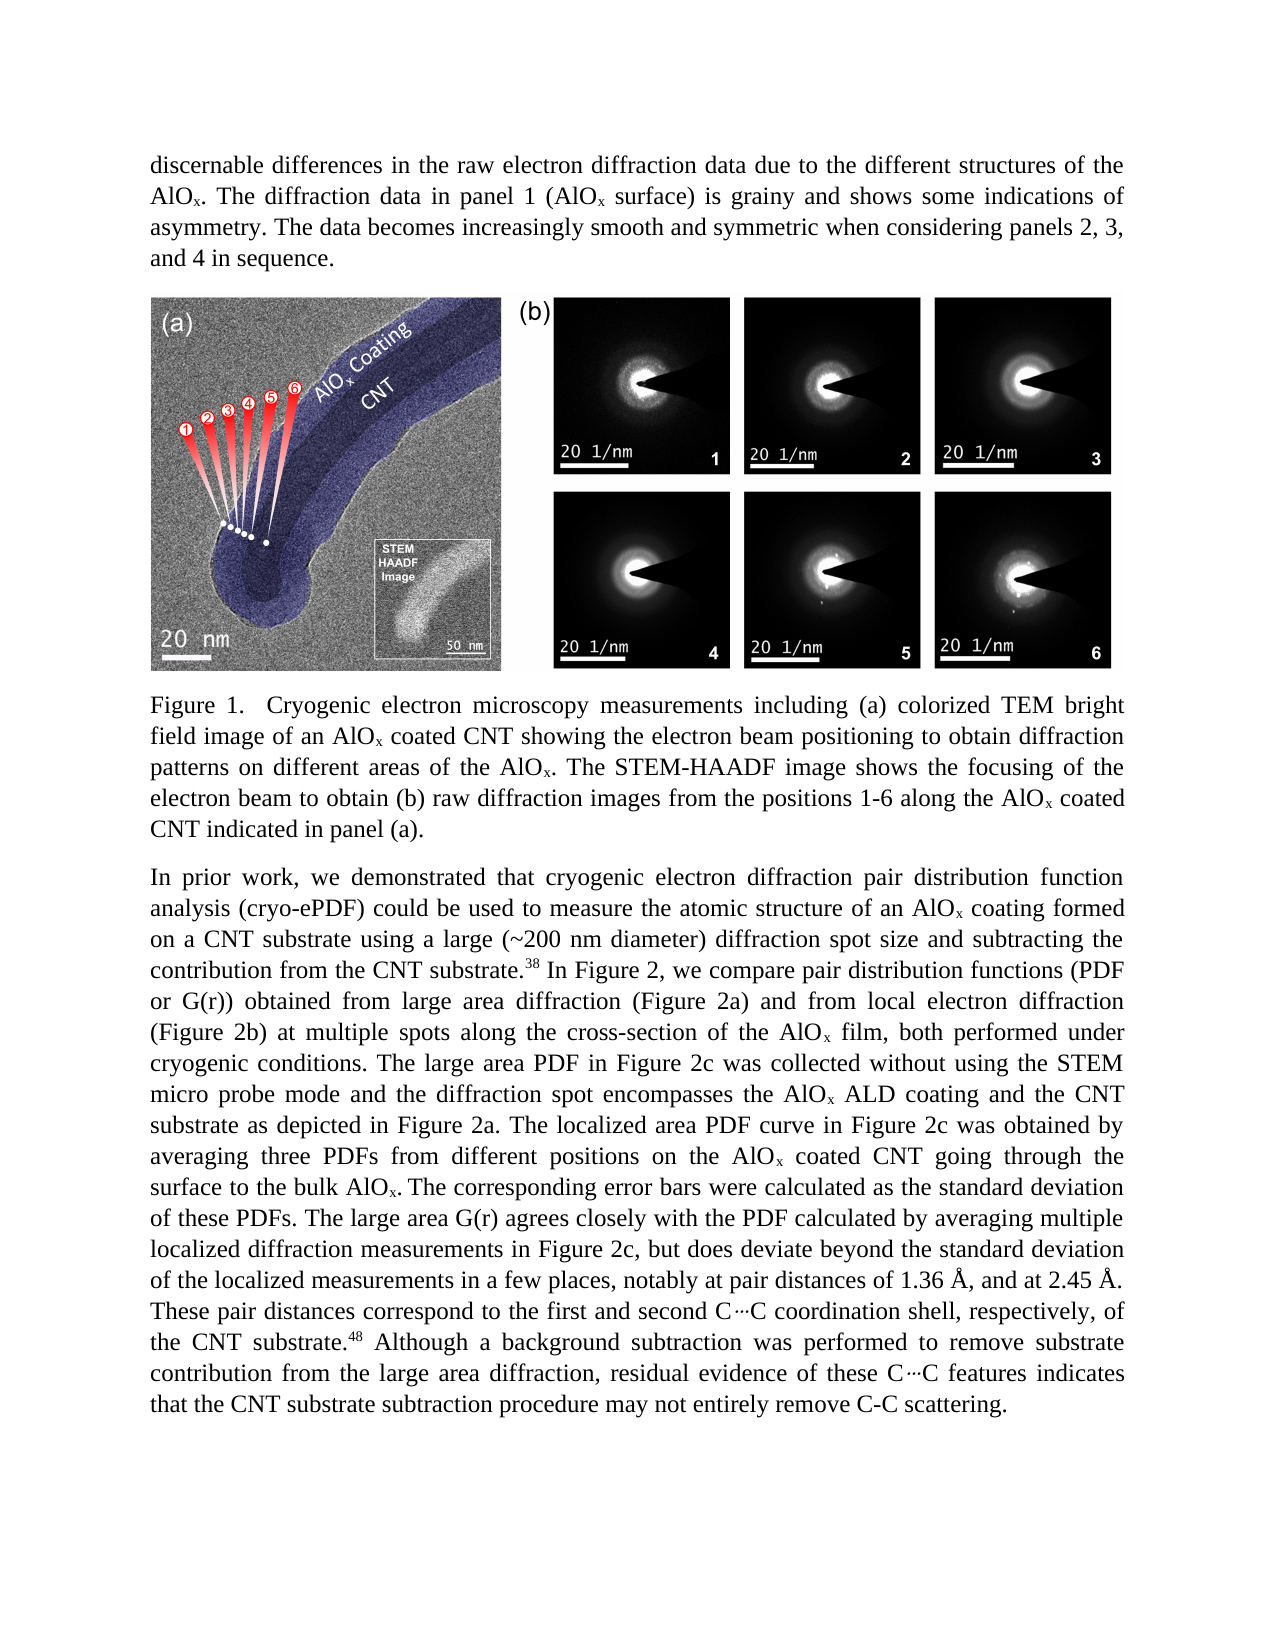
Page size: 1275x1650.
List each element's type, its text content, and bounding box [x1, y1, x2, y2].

text Figure 1. Cryogenic electron microscopy measurements including (a) colorized TEM bright field image of an AlOx coated CNT showing the electron beam positioning to obtain diffraction patterns on different areas of the AlOx. The STEM-HAADF image shows the focusing of the electron beam to obtain (b) raw diffraction images from the positions 1-6 along the AlOx coated CNT indicated in panel (a). [150, 690, 1125, 843]
picture [151, 290, 1125, 671]
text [150, 150, 1125, 272]
text In prior work, we demonstrated that cryogenic electron diffraction pair distribution function analysis (cryo-ePDF) could be used to measure the atomic structure of an AlOx coating formed on a CNT substrate using a large (~200 nm diameter) diffraction spot size and subtracting the contribution from the CNT substrate. In Figure 2, we compare pair distribution functions (PDF or G(r)) obtained from large area diffraction (Figure 2a) and from local electron diffraction (Figure 2b) at multiple spots along the cross-section of the AlOx film, both performed under cryogenic conditions. The large area PDF in Figure 2c was collected without using the STEM micro probe mode and the diffraction spot encompasses the AlOx ALD coating and the CNT substrate as depicted in Figure 2a. The localized area PDF curve in Figure 2c was obtained by averaging three PDFs from different positions on the AlOx coated CNT going through the surface to the bulk AlOx. The corresponding error bars were calculated as the standard deviation of these PDFs. The large area G(r) agrees closely with the PDF calculated by averaging multiple localized diffraction measurements in Figure 2c, but does deviate beyond the standard deviation of the localized measurements in a few places, notably at pair distances of 1.36 Å, and at 2.45 Å. These pair distances correspond to the first and second CC coordination shell, respectively, of the CNT substrate. Although a background subtraction was performed to remove substrate contribution from the large area diffraction, residual evidence of these CC features indicates that the CNT substrate subtraction procedure may not entirely remove C-C scattering. [150, 862, 1125, 1418]
